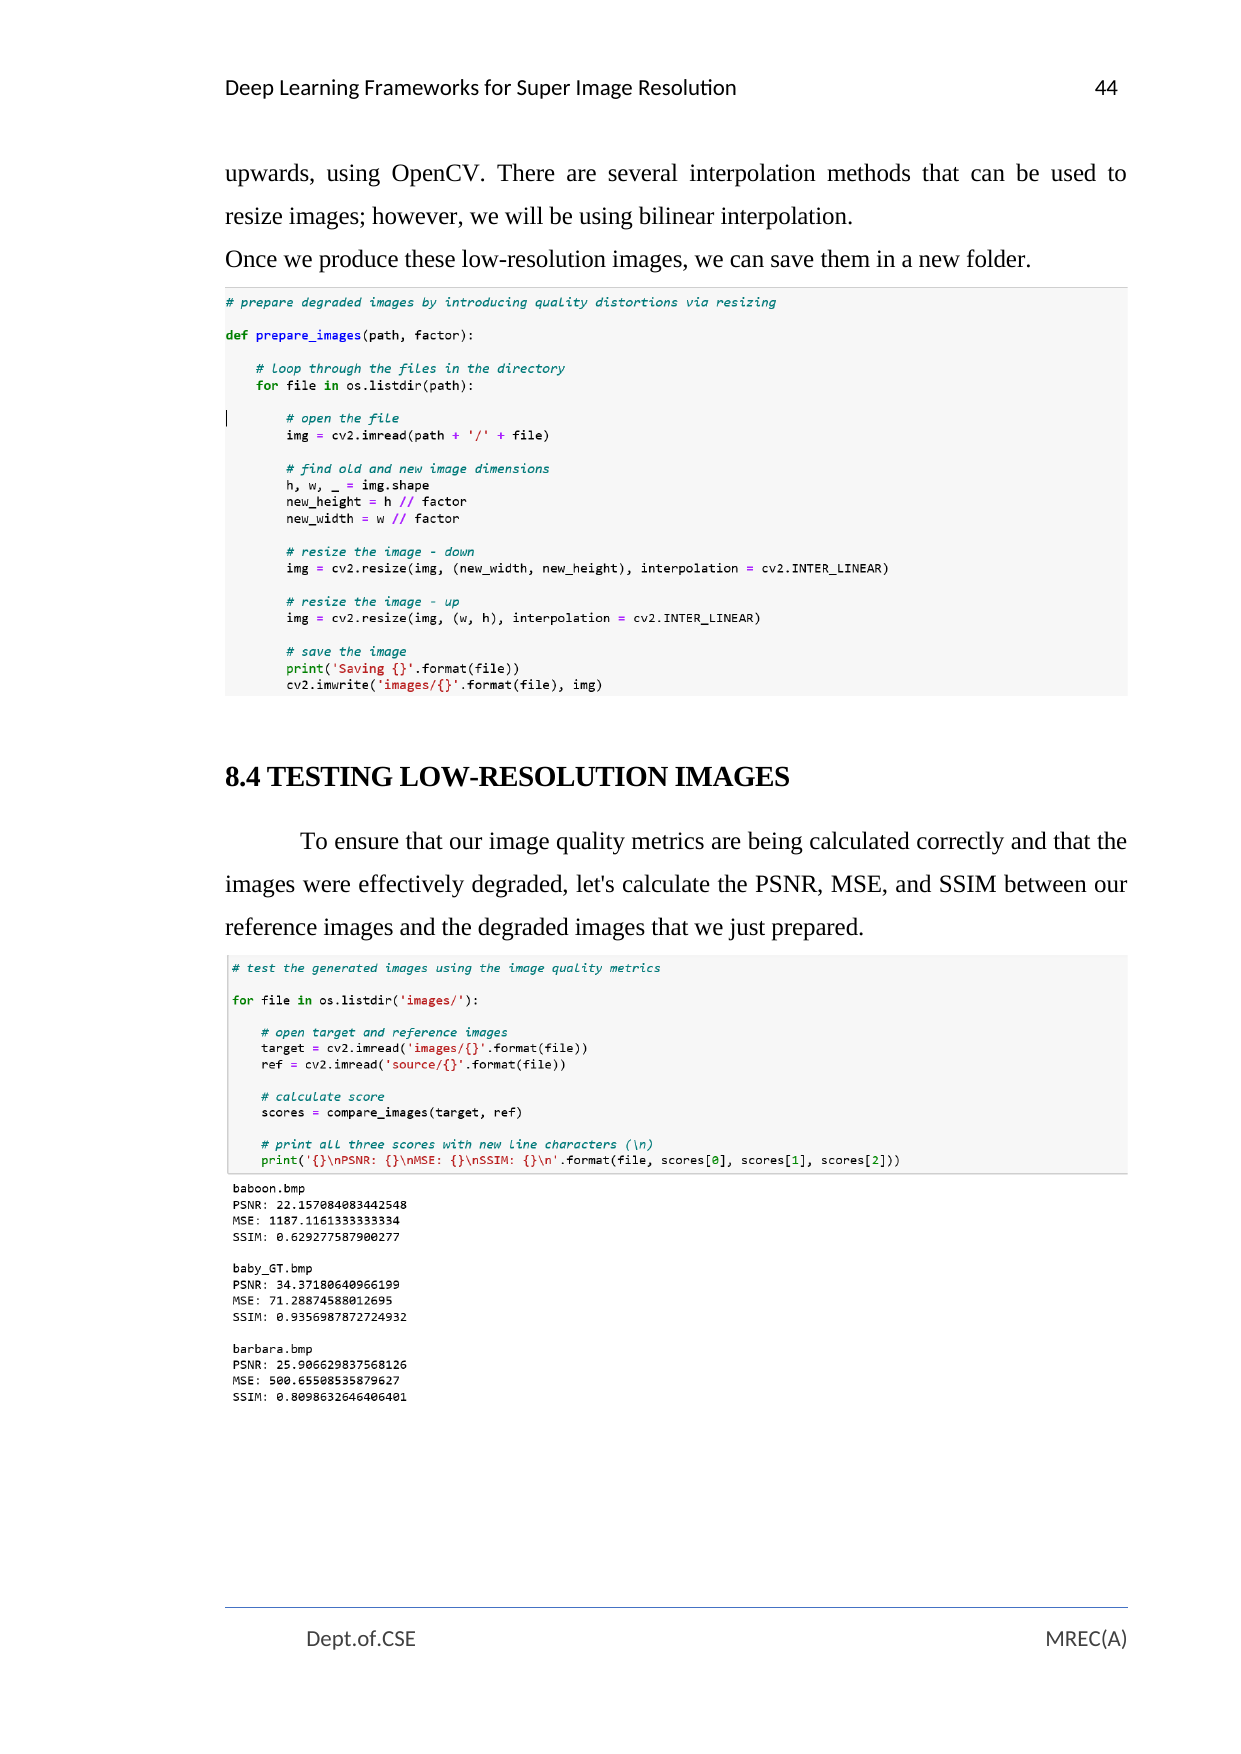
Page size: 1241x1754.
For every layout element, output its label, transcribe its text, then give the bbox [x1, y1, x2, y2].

subtitle 8.4 TESTING LOW-RESOLUTION IMAGES [225, 759, 1128, 792]
text To ensure that our image quality metrics are being calculated correctly and that the images were effectively degraded, let's calculate the PSNR, MSE, and SSIM between our reference images and the degraded images that we just prepared. [225, 826, 1128, 941]
picture [225, 955, 1128, 1410]
text Once we produce these low-resolution images, we can save them in a new folder. [225, 244, 1128, 273]
picture [225, 287, 1128, 696]
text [225, 158, 1128, 229]
